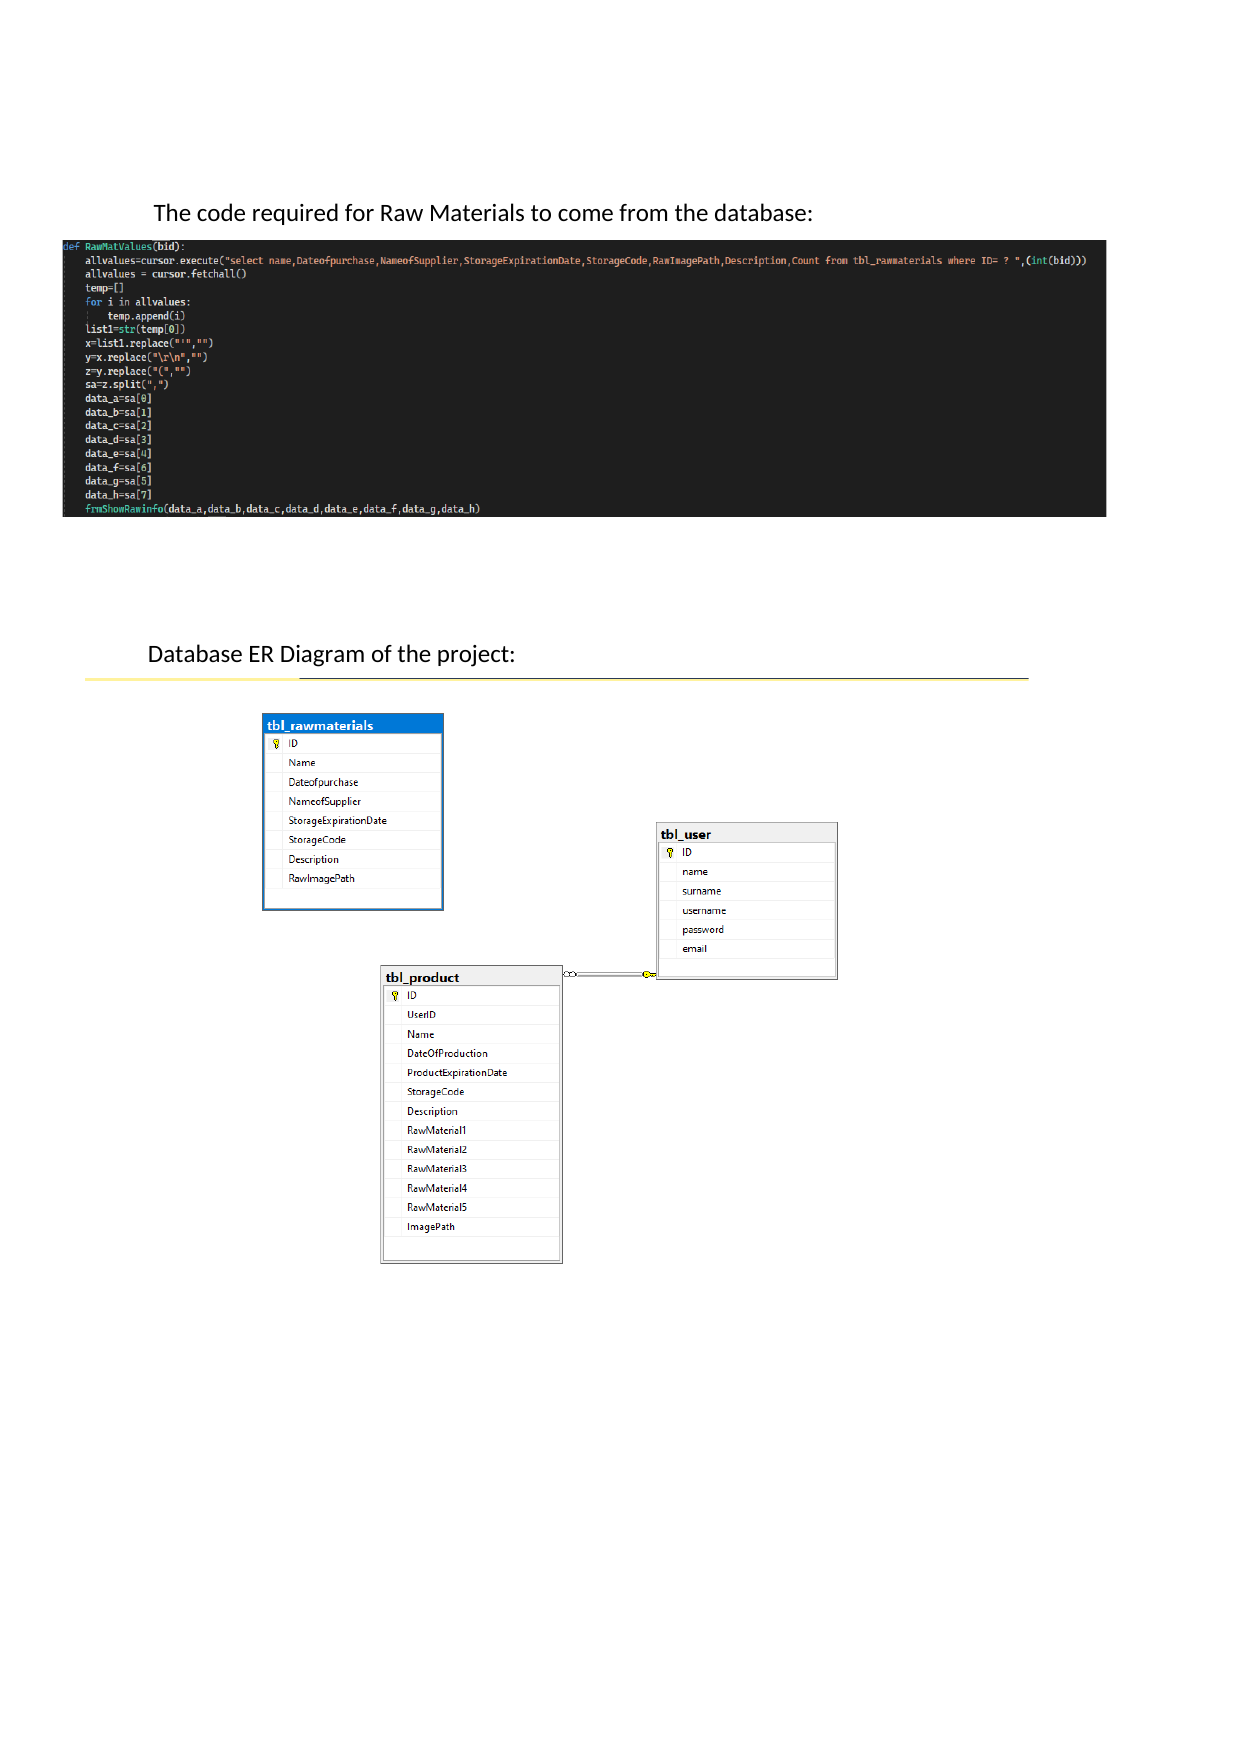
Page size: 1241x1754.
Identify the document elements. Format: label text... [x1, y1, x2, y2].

picture [62, 240, 1107, 517]
picture [85, 678, 1029, 1316]
text Database ER Diagram of the project: [148, 638, 1093, 668]
text The code required for Raw Materials to come from the database: [148, 197, 1093, 228]
